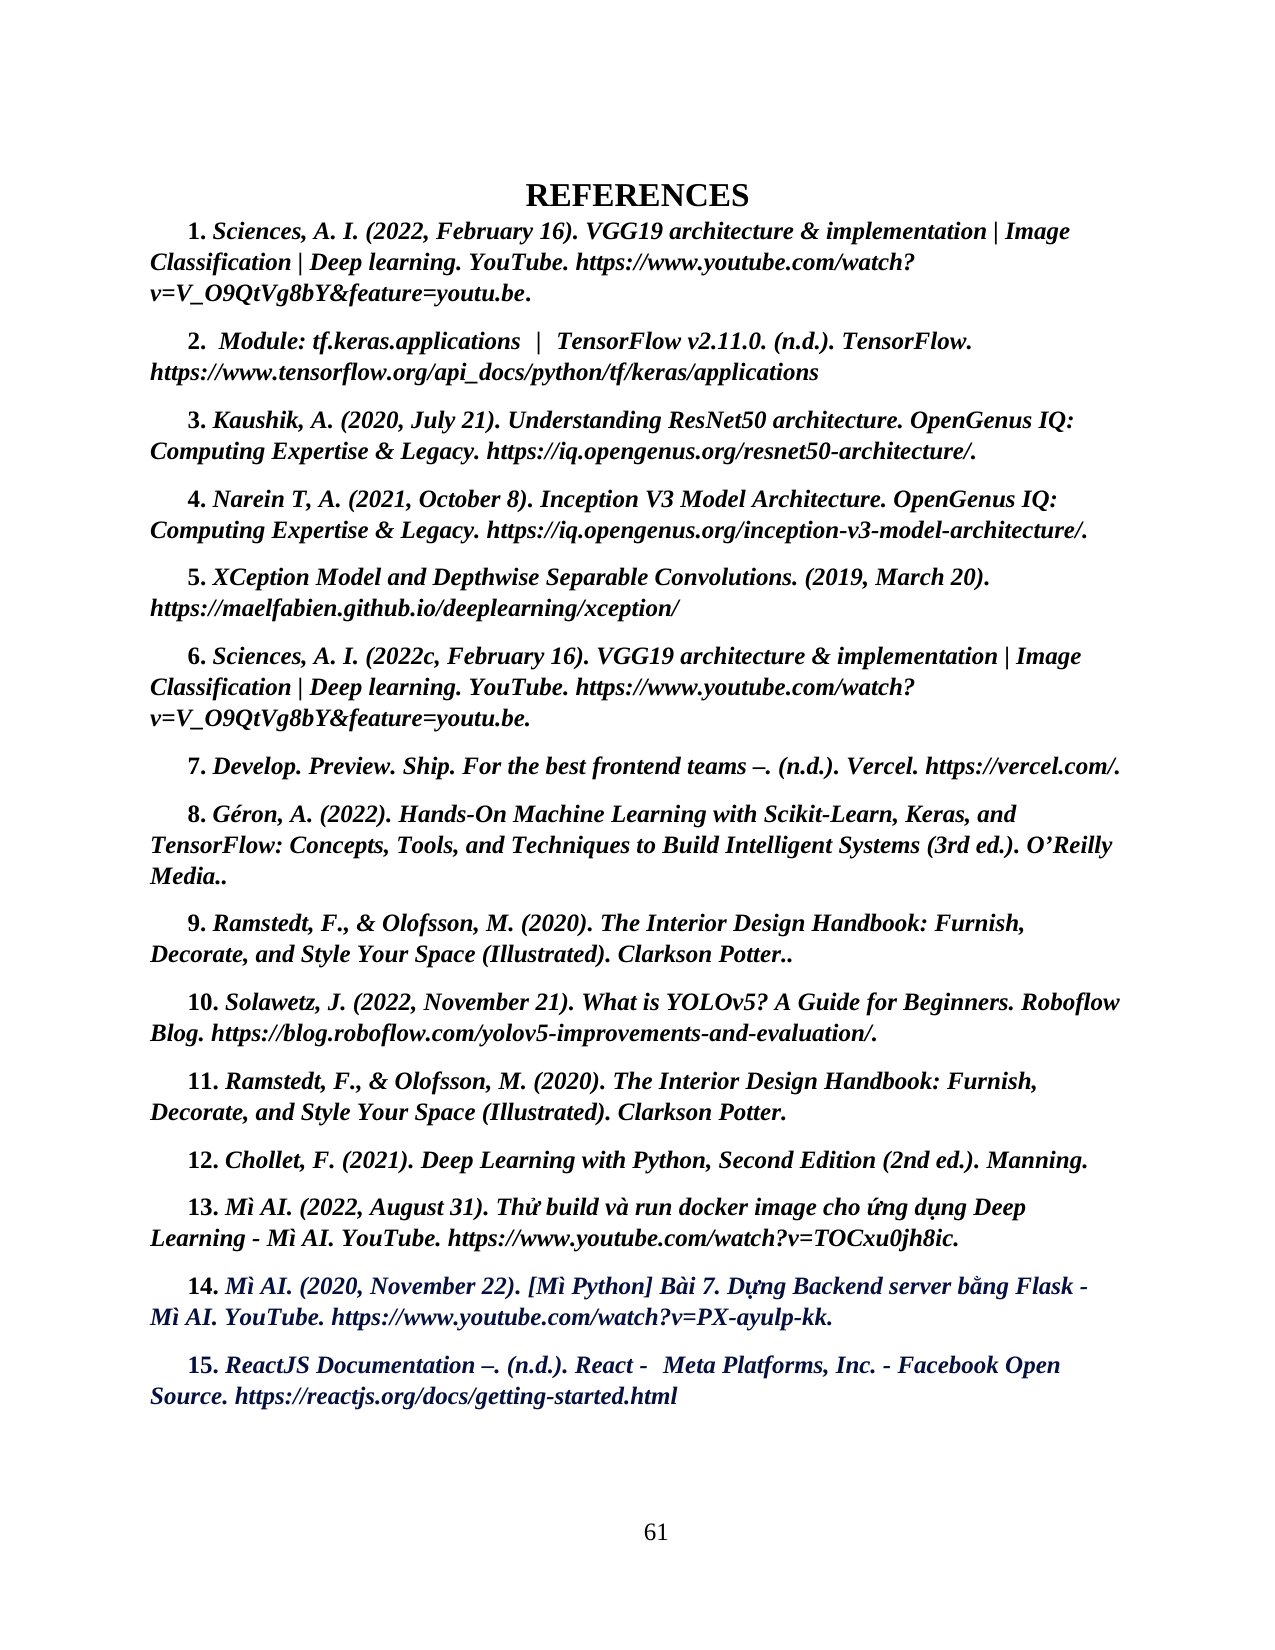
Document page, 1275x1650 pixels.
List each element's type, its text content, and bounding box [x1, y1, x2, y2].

text 5. XCeption Model and Depthwise Separable Convolutions. (2019, March 20). https://maelfabien.github.io/deeplearning/xception/ [150, 562, 1125, 622]
text 4. Narein T, A. (2021, October 8). Inception V3 Model Architecture. OpenGenus IQ: Computing Expertise & Legacy. https://iq.opengenus.org/inception-v3-model-architecture/. [150, 484, 1125, 543]
text 9. Ramstedt, F., & Olofsson, M. (2020). The Interior Design Handbook: Furnish, Decorate, and Style Your Space (Illustrated). Clarkson Potter.. [150, 908, 1125, 968]
text 2. Module: tf.keras.applications | TensorFlow v2.11.0. (n.d.). TensorFlow. https://www.tensorflow.org/api_docs/python/tf/keras/applications [150, 326, 1125, 386]
text 8. Géron, A. (2022). Hands-On Machine Learning with Scikit-Learn, Keras, and TensorFlow: Concepts, Tools, and Techniques to Build Intelligent Systems (3rd ed.). O’Reilly Media.. [150, 799, 1125, 889]
text 6. Sciences, A. I. (2022c, February 16). VGG19 architecture & implementation | Image Classification | Deep learning. YouTube. https://www.youtube.com/watch?v=V_O9QtVg8bY&feature=youtu.be. [150, 641, 1125, 732]
text 14. Mì AI. (2020, November 22). [Mì Python] Bài 7. Dựng Backend server bằng Flask - Mì AI. YouTube. https://www.youtube.com/watch?v=PX-ayulp-kk. [150, 1271, 1125, 1331]
text 7. Develop. Preview. Ship. For the best frontend teams –. (n.d.). Vercel. https://vercel.com/. [150, 751, 1125, 780]
text 13. Mì AI. (2022, August 31). Thử build và run docker image cho ứng dụng Deep Learning - Mì AI. YouTube. https://www.youtube.com/watch?v=TOCxu0jh8ic. [150, 1192, 1125, 1252]
text 12. Chollet, F. (2021). Deep Learning with Python, Second Edition (2nd ed.). Manning. [150, 1145, 1125, 1173]
text 1. Sciences, A. I. (2022, February 16). VGG19 architecture & implementation | Image Classification | Deep learning. YouTube. https://www.youtube.com/watch?v=V_O9QtVg8bY&feature=youtu.be. [150, 216, 1125, 307]
text 10. Solawetz, J. (2022, November 21). What is YOLOv5? A Guide for Beginners. Roboflow Blog. https://blog.roboflow.com/yolov5-improvements-and-evaluation/. [150, 987, 1125, 1047]
text 11. Ramstedt, F., & Olofsson, M. (2020). The Interior Design Handbook: Furnish, Decorate, and Style Your Space (Illustrated). Clarkson Potter. [150, 1066, 1125, 1126]
text 3. Kaushik, A. (2020, July 21). Understanding ResNet50 architecture. OpenGenus IQ: Computing Expertise & Legacy. https://iq.opengenus.org/resnet50-architecture/. [150, 405, 1125, 465]
subtitle REFERENCES [150, 175, 1125, 213]
text 15. ReactJS Documentation –. (n.d.). React - Meta Platforms, Inc. - Facebook Open Source. https://reactjs.org/docs/getting-started.html [150, 1350, 1125, 1410]
